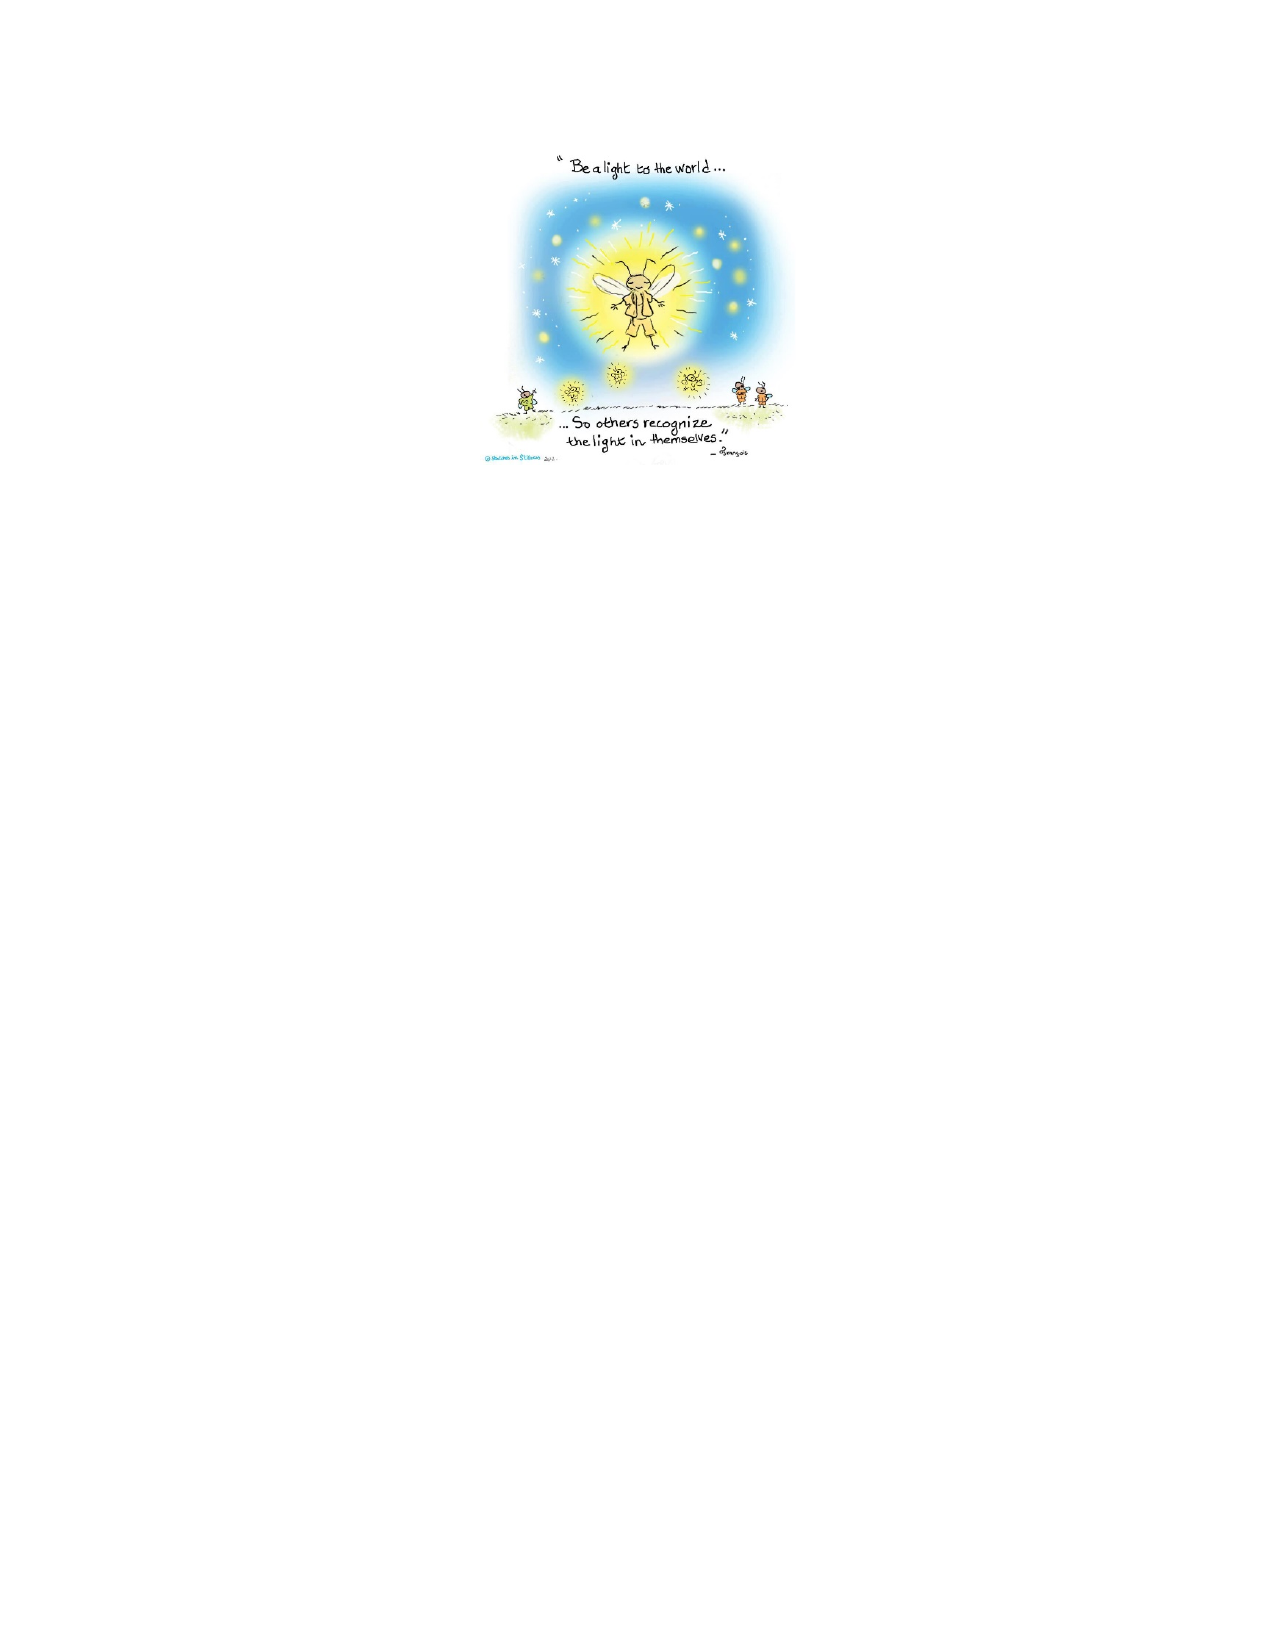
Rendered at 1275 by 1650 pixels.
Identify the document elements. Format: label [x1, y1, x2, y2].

picture [480, 150, 796, 465]
